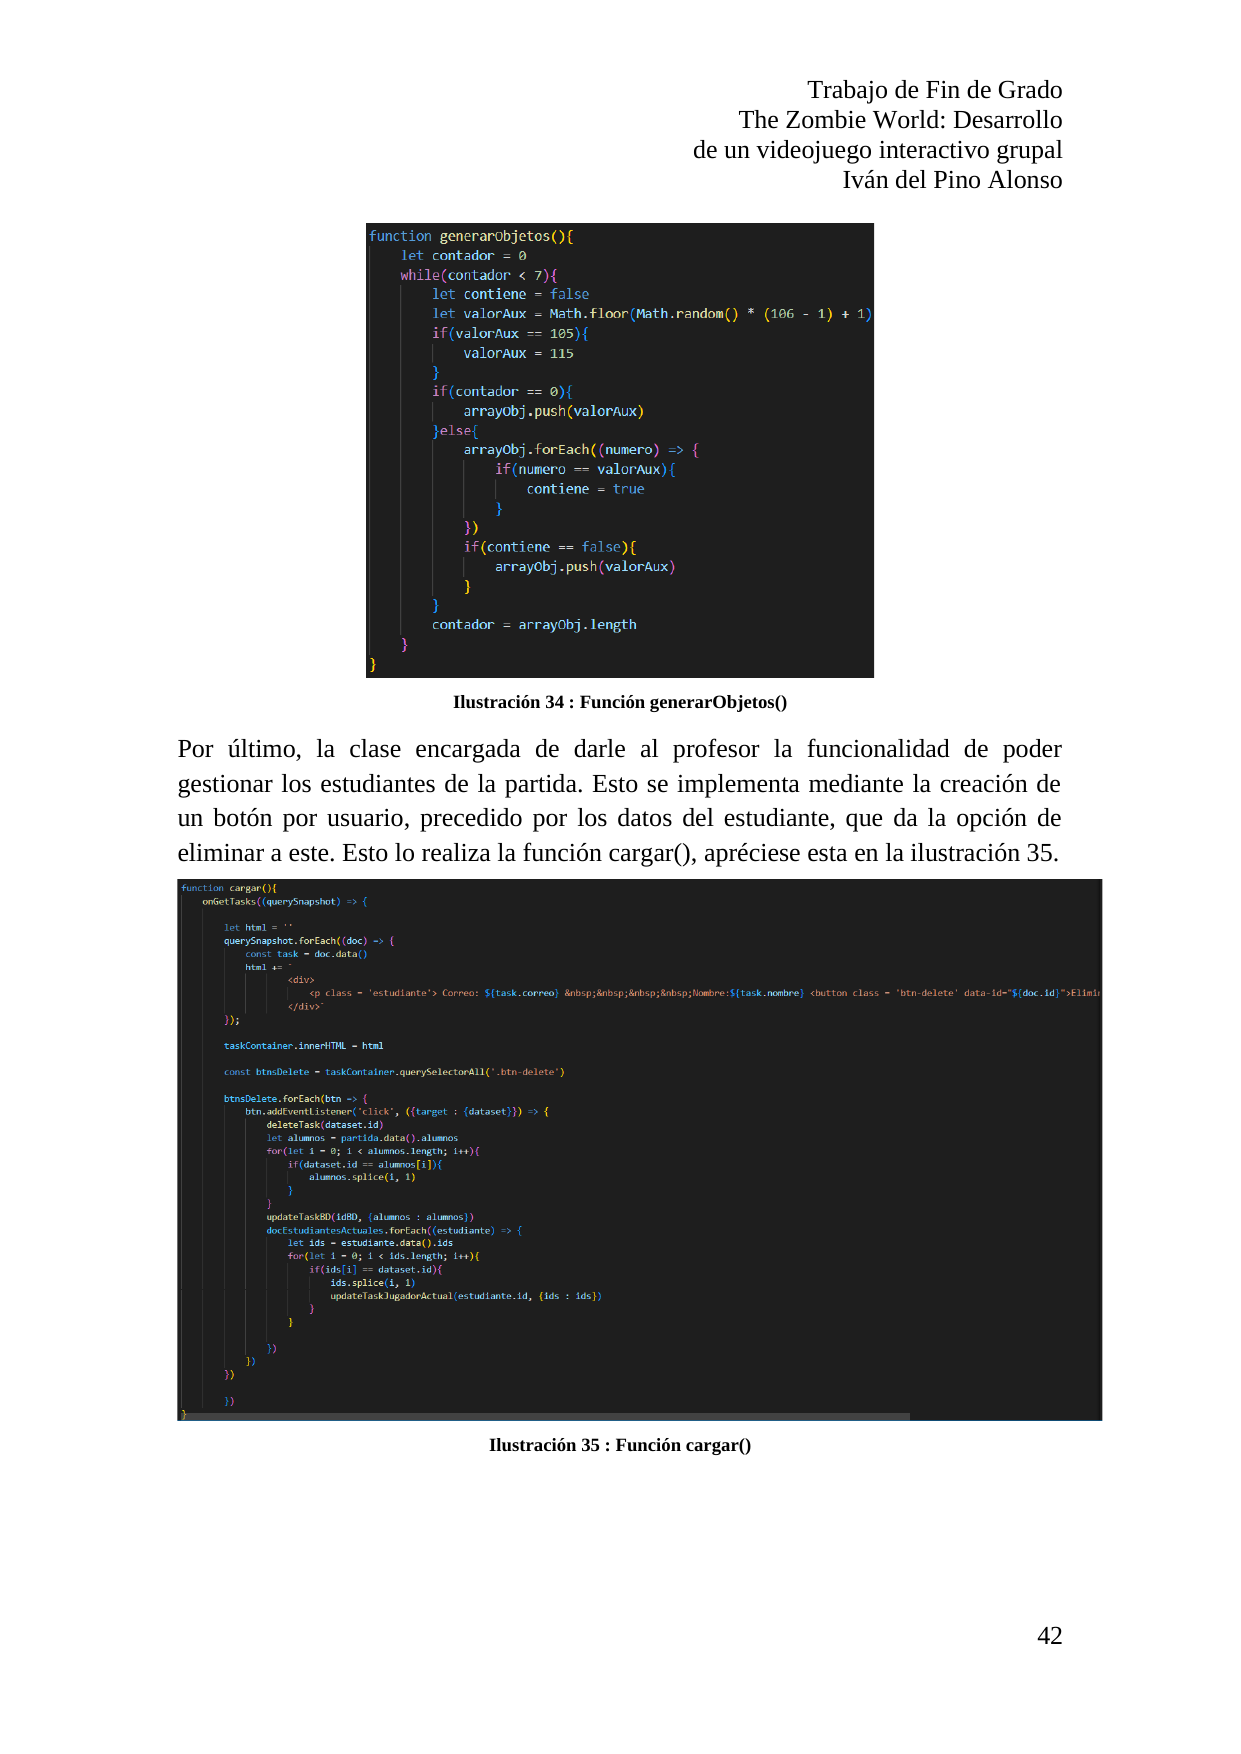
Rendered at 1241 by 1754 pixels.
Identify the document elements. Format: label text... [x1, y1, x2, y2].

picture [366, 223, 875, 678]
text Ilustración 35 : Función cargar() [177, 1434, 1063, 1455]
picture [177, 879, 1103, 1421]
text Por último, la clase encargada de darle al profesor la funcionalidad de poder gestionar los estudiantes de la partida. Esto se implementa mediante la creación de un botón por usuario, precedido por los datos del estudiante, que da la opción de eliminar a este. Esto lo realiza la función cargar(), apréciese esta en la ilustración 35. [177, 733, 1063, 867]
text Ilustración 34 : Función generarObjetos() [177, 691, 1063, 712]
